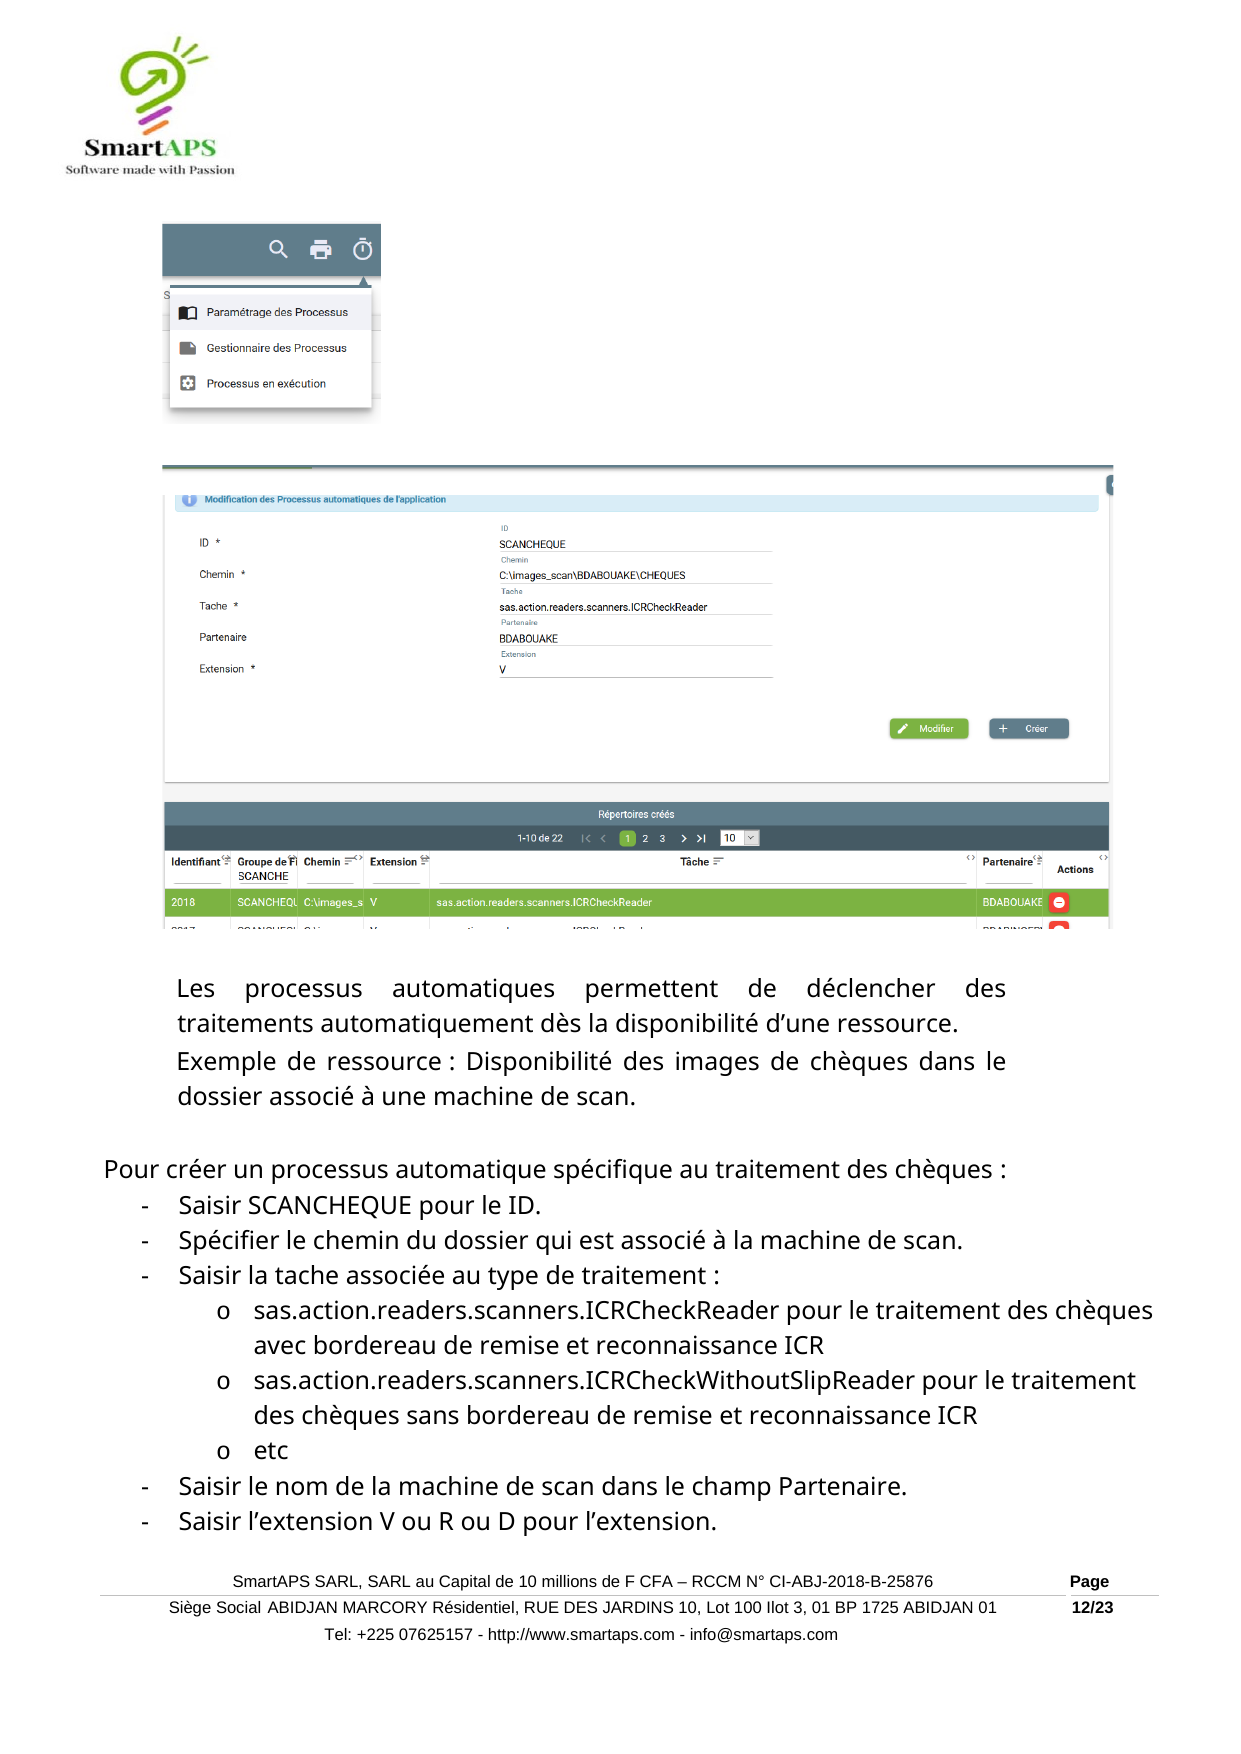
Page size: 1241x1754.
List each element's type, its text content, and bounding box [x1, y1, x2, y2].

list sas.action.readers.scanners.ICRCheckReader pour le traitement des chèques avec bordereau de remise et reconnaissance ICR [216, 1292, 1167, 1362]
text Exemple de ressource : Disponibilité des images de chèques dans le dossier associé à une machine de scan. [176, 1044, 1007, 1113]
list Saisir le nom de la machine de scan dans le champ Partenaire. [141, 1468, 1167, 1502]
picture [162, 465, 1114, 929]
picture [162, 221, 381, 424]
list etc [216, 1433, 1167, 1467]
list sas.action.readers.scanners.ICRCheckWithoutSlipReader pour le traitement des chèques sans bordereau de remise et reconnaissance ICR [216, 1363, 1167, 1432]
text Les processus automatiques permettent de déclencher des traitements automatiquement dès la disponibilité d’une ressource. [176, 971, 1007, 1040]
list Saisir l’extension V ou R ou D pour l’extension. [141, 1503, 1167, 1537]
list Saisir SCANCHEQUE pour le ID. [141, 1187, 1167, 1222]
picture [42, 11, 258, 183]
list Spécifier le chemin du dossier qui est associé à la machine de scan. [141, 1222, 1167, 1257]
text Pour créer un processus automatique spécifique au traitement des chèques : [103, 1152, 1167, 1186]
list Saisir la tache associée au type de traitement : [141, 1257, 1167, 1292]
